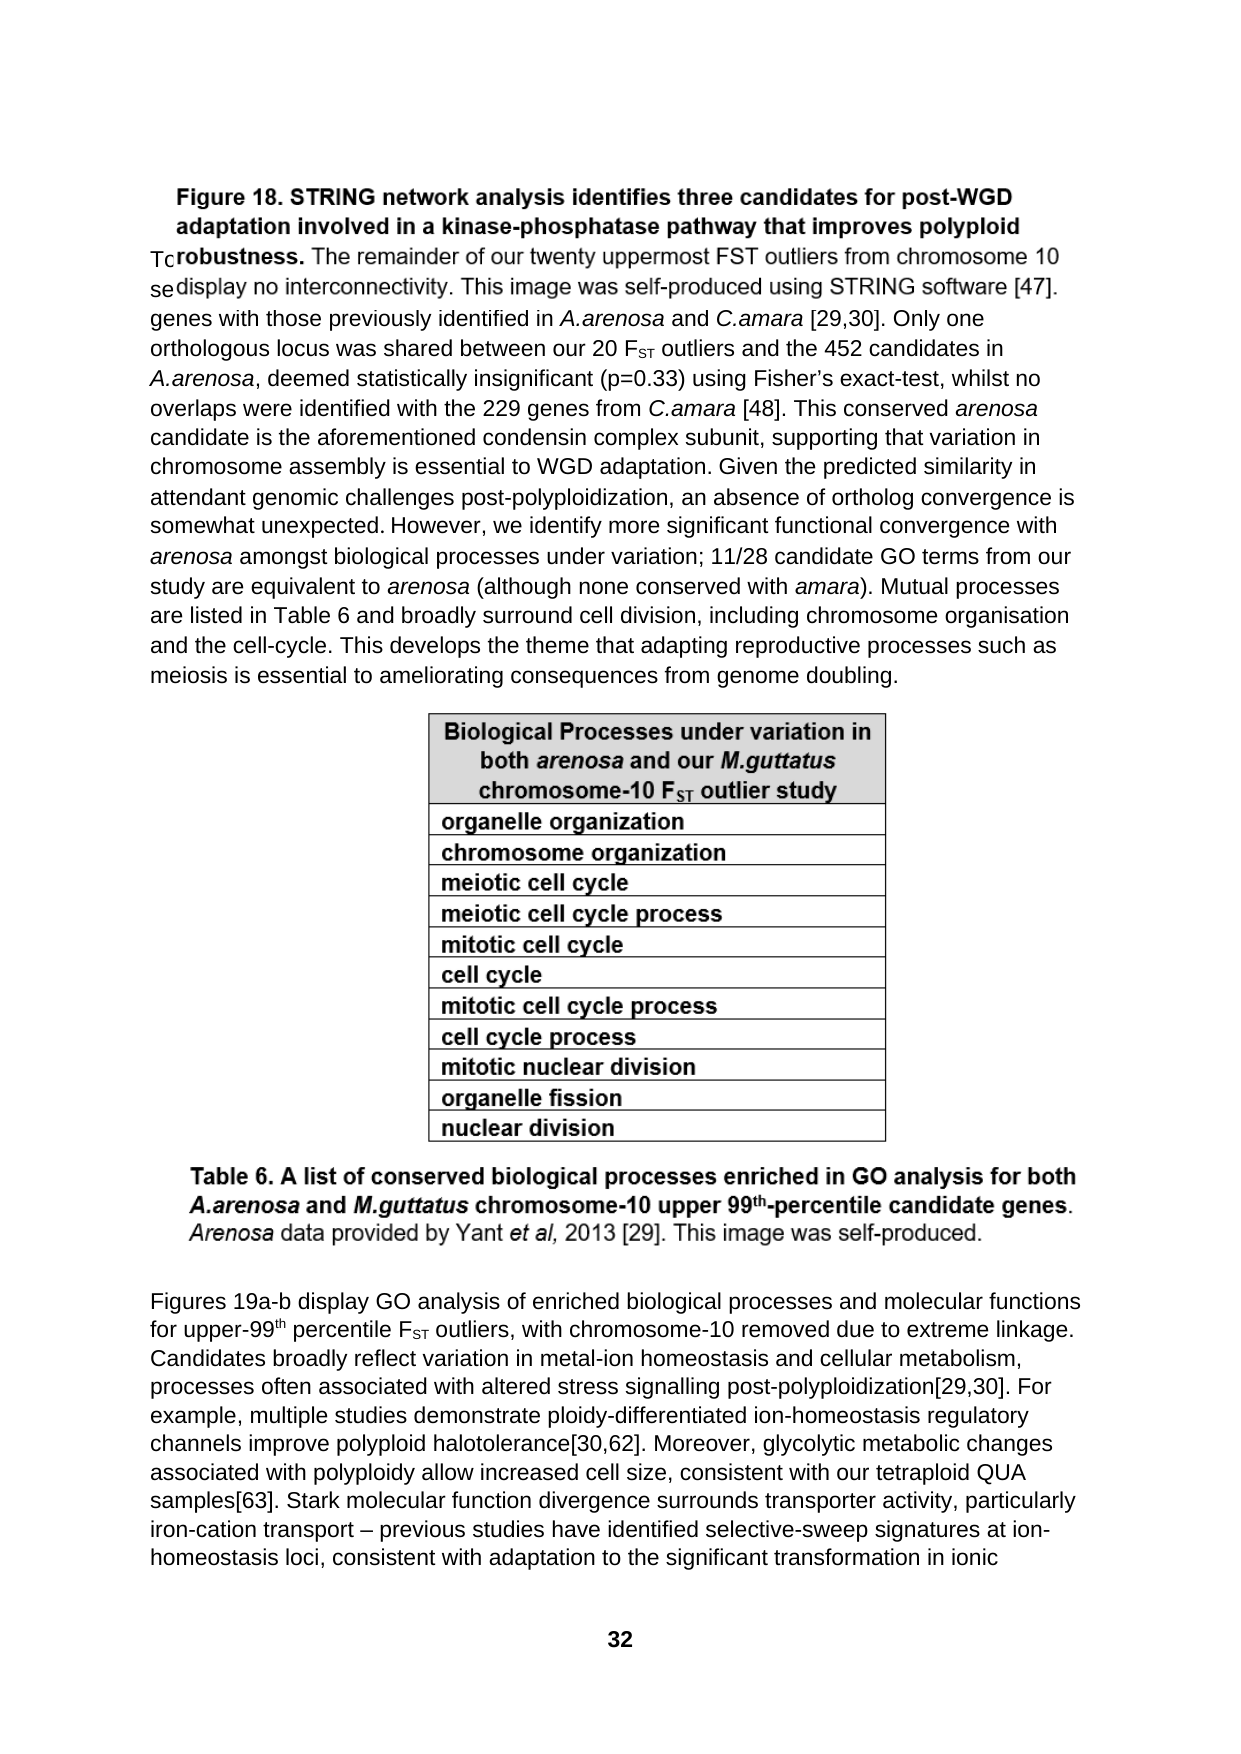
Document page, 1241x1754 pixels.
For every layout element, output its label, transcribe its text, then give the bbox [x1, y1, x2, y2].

picture [173, 179, 1067, 310]
picture [150, 704, 1091, 1272]
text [150, 1288, 1090, 1570]
text To test whether the strong, selective pressure of WGD imparted convergent directional selection at the ortholog level, we tested the number of overlaps between our candidate genes with those previously identified in A.arenosa and C.amara [29,30]. Only one orthologous locus was shared between our 20 FST outliers and the 452 candidates in A.arenosa, deemed statistically insignificant (p=0.33) using Fisher’s exact-test, whilst no overlaps were identified with the 229 genes from C.amara [48]. This conserved arenosa candidate is the aforementioned condensin complex subunit, supporting that variation in chromosome assembly is essential to WGD adaptation. Given the predicted similarity in attendant genomic challenges post-polyploidization, an absence of ortholog convergence is somewhat unexpected. However, we identify more significant functional convergence with arenosa amongst biological processes under variation; 11/28 candidate GO terms from our study are equivalent to arenosa (although none conserved with amara). Mutual processes are listed in Table 6 and broadly surround cell division, including chromosome organisation and the cell-cycle. This develops the theme that adapting reproductive processes such as meiosis is essential to ameliorating consequences from genome doubling. [150, 243, 1090, 688]
